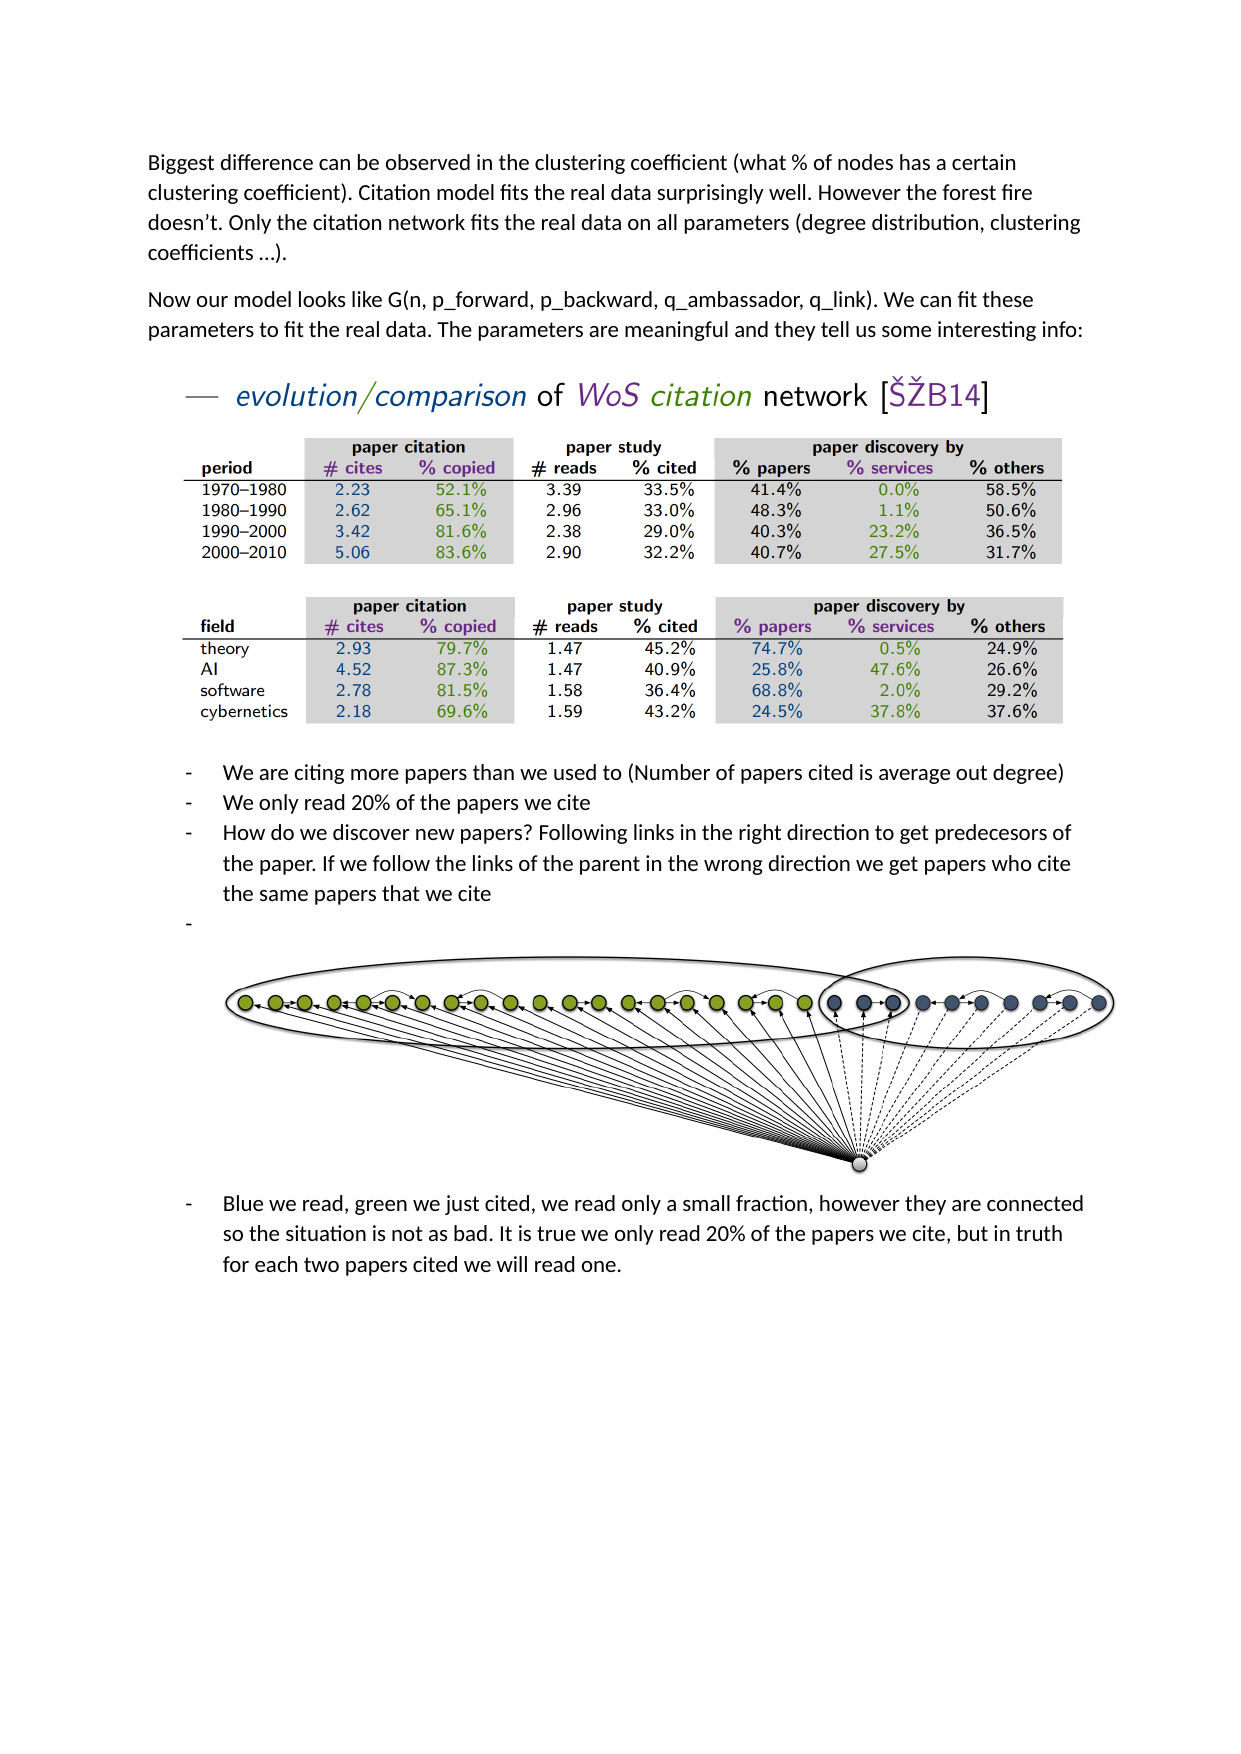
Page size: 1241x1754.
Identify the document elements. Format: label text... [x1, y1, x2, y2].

list We only read 20% of the papers we cite [185, 788, 1093, 816]
text Biggest difference can be observed in the clustering coefficient (what % of nodes has a certain clustering coefficient). Citation model fits the real data surprisingly well. However the forest fire doesn’t. Only the citation network fits the real data on all parameters (degree distribution, clustering coefficients …). [148, 148, 1093, 266]
list Blue we read, green we just cited, we read only a small fraction, however they are connected so the situation is not as bad. It is true we only read 20% of the papers we cite, but in truth for each two papers cited we will read one. [185, 1189, 1093, 1278]
text Now our model looks like G(n, p_forward, p_backward, q_ambassador, q_link). We can fit these parameters to fit the real data. The parameters are meaningful and they tell us some interesting info: [148, 285, 1093, 343]
picture [147, 362, 1093, 740]
list We are citing more papers than we used to (Number of papers cited is average out degree) [185, 758, 1093, 786]
picture [185, 939, 1130, 1187]
list How do we discover new papers? Following links in the right direction to get predecesors of the paper. If we follow the links of the parent in the wrong direction we get papers who cite the same papers that we cite [185, 818, 1093, 907]
